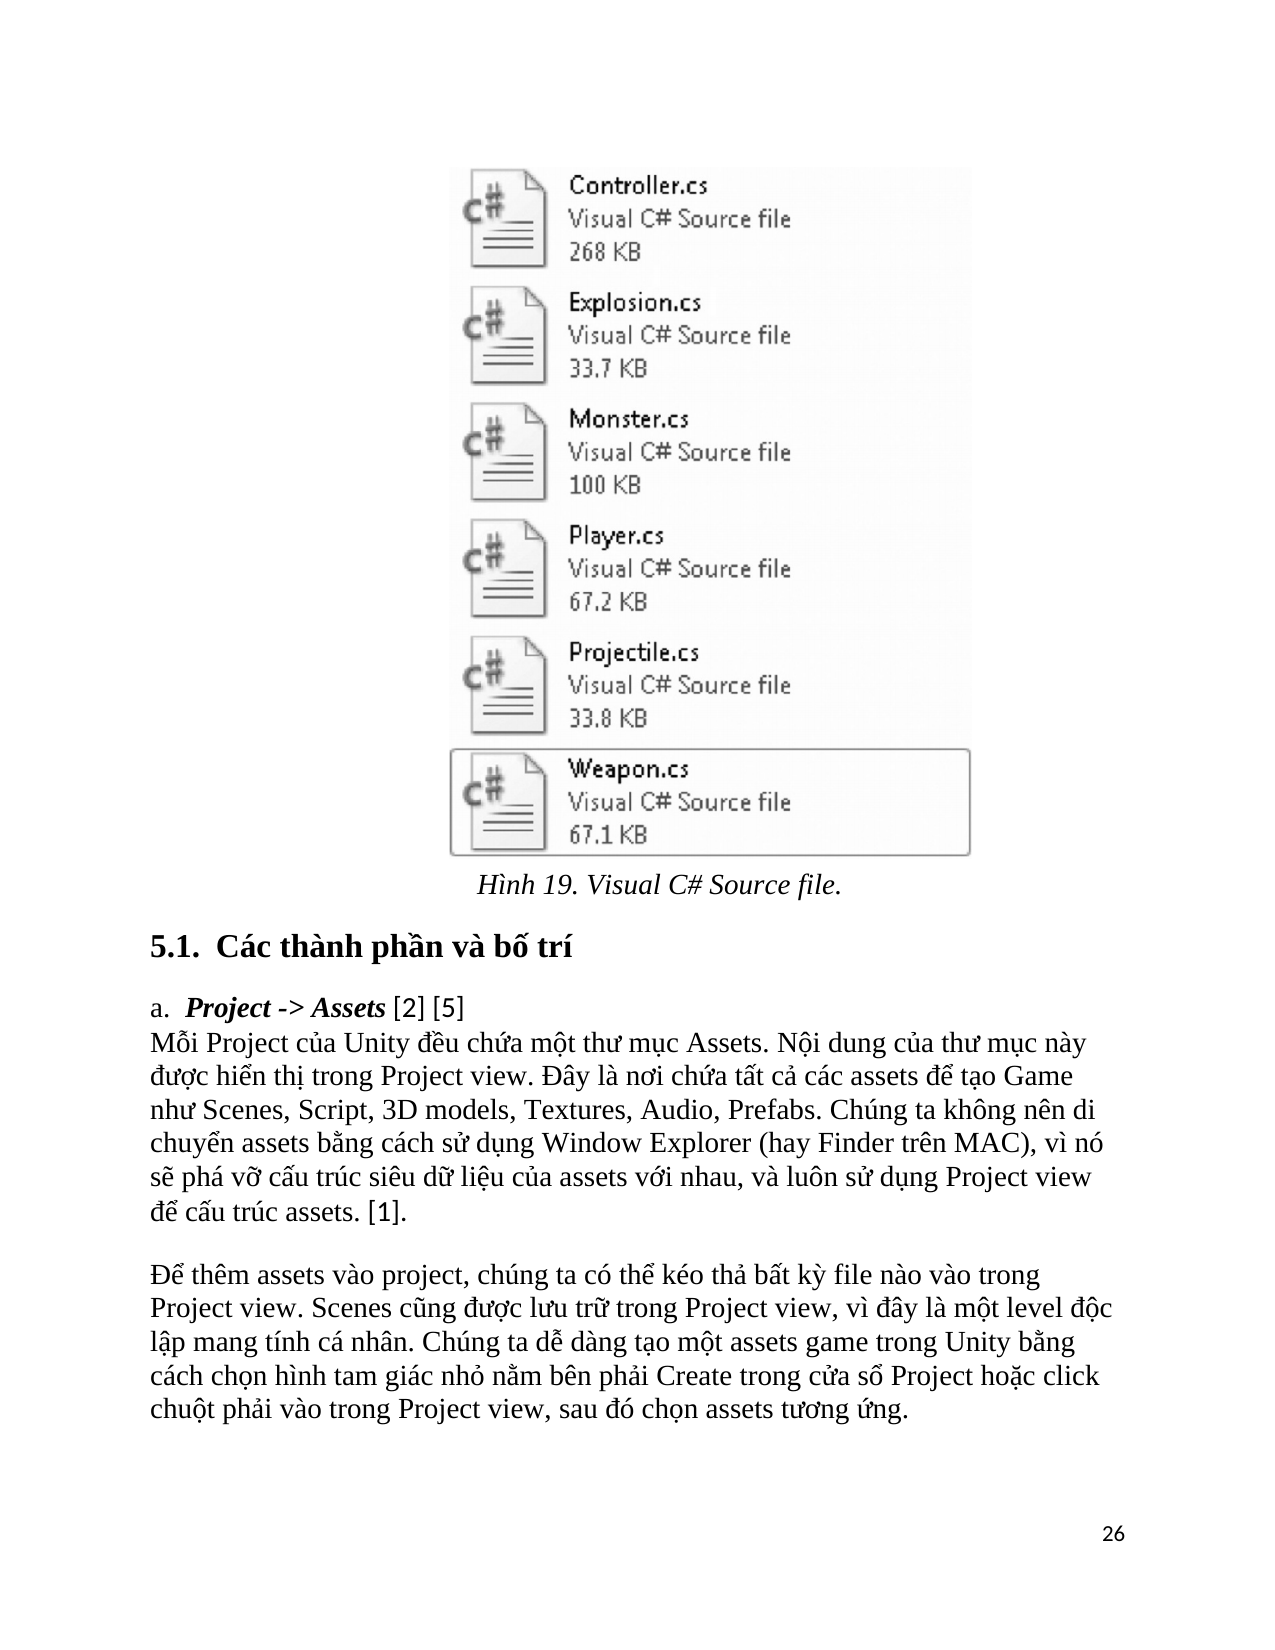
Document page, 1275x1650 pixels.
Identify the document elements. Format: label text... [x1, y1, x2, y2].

list Các thành phần và bố trí [150, 926, 1125, 964]
picture [196, 150, 1137, 868]
text a. Project -> Assets [150, 989, 386, 1025]
text Hình 19. Visual C# Source file. [197, 868, 1125, 901]
text Để thêm assets vào project, chúng ta có thể kéo thả bất kỳ file nào vào trong Project view. Scenes cũng được lưu trữ trong Project view, vì đây là một level độc lập mang tính cá nhân. Chúng ta dễ dàng tạo một assets game trong Unity bằng cách chọn hình tam giác nhỏ nằm bên phải Create trong cửa sổ Project hoặc click chuột phải vào trong Project view, sau đó chọn assets tương ứng. [150, 1257, 1125, 1425]
text Mỗi Project của Unity đều chứa một thư mục Assets. Nội dung của thư mục này được hiển thị trong Project view. Đây là nơi chứa tất cả các assets để tạo Game như Scenes, Script, 3D models, Textures, Audio, Prefabs. Chúng ta không nên di chuyển assets bằng cách sử dụng Window Explorer (hay Finder trên MAC), vì nó sẽ phá vỡ cấu trúc siêu dữ liệu của assets với nhau, và luôn sử dụng Project view để cấu trúc assets. . [150, 1025, 1125, 1228]
text a. Project -> Assets [432, 989, 1125, 1025]
